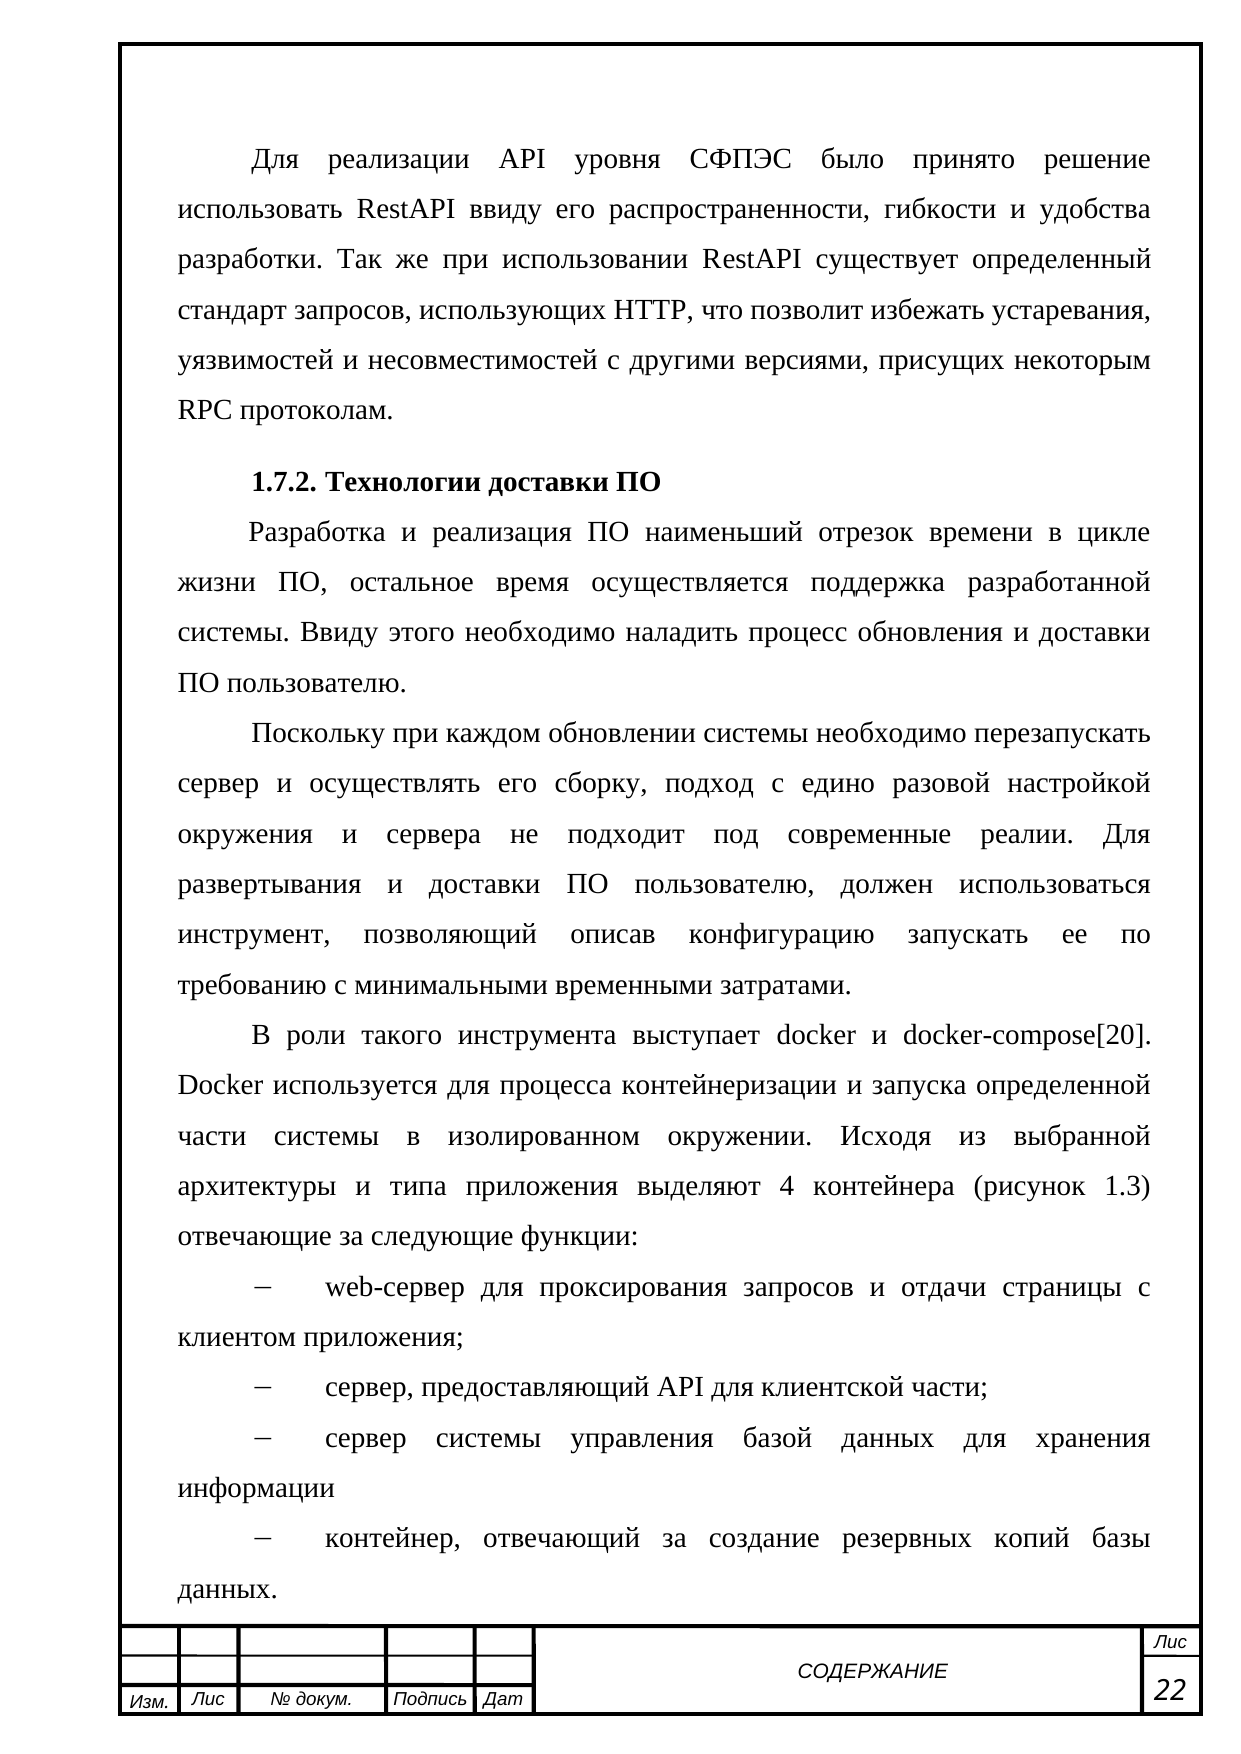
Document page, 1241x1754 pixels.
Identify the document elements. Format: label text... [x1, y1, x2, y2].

text Поскольку при каждом обновлении системы необходимо перезапускать сервер и осуществлять его сборку, подход с едино разовой настройкой окружения и сервера не подходит под современные реалии. Для развертывания и доставки ПО пользователю, должен использоваться инструмент, позволяющий описав конфигурацию запускать ее по требованию с минимальными временными затратами. [177, 715, 1152, 1000]
text Для реализации API уровня СФПЭС было принято решение использовать RestAPI ввиду его распространенности, гибкости и удобства разработки. Так же при использовании RestAPI существует определенный стандарт запросов, использующих HTTP, что позволит избежать устаревания, уязвимостей и несовместимостей с другими версиями, присущих некоторым RPC протоколам. [177, 141, 1152, 426]
list сервер системы управления базой данных для хранения информации [177, 1420, 1152, 1504]
subtitle Технологии доставки ПО [177, 464, 1152, 497]
list web-сервер для проксирования запросов и отдачи страницы с клиентом приложения; [177, 1269, 1152, 1353]
text Разработка и реализация ПО наименьший отрезок времени в цикле жизни ПО, остальное время осуществляется поддержка разработанной системы. Ввиду этого необходимо наладить процесс обновления и доставки ПО пользователю. [177, 514, 1152, 698]
list сервер, предоставляющий API для клиентской части; [177, 1369, 1152, 1403]
list контейнер, отвечающий за создание резервных копий базы данных. [177, 1521, 1152, 1604]
text В роли такого инструмента выступает docker и docker-compose[20]. Docker используется для процесса контейнеризации и запуска определенной части системы в изолированном окружении. Исходя из выбранной архитектуры и типа приложения выделяют 4 контейнера (рисунок 1.3) отвечающие за следующие функции: [177, 1017, 1152, 1252]
